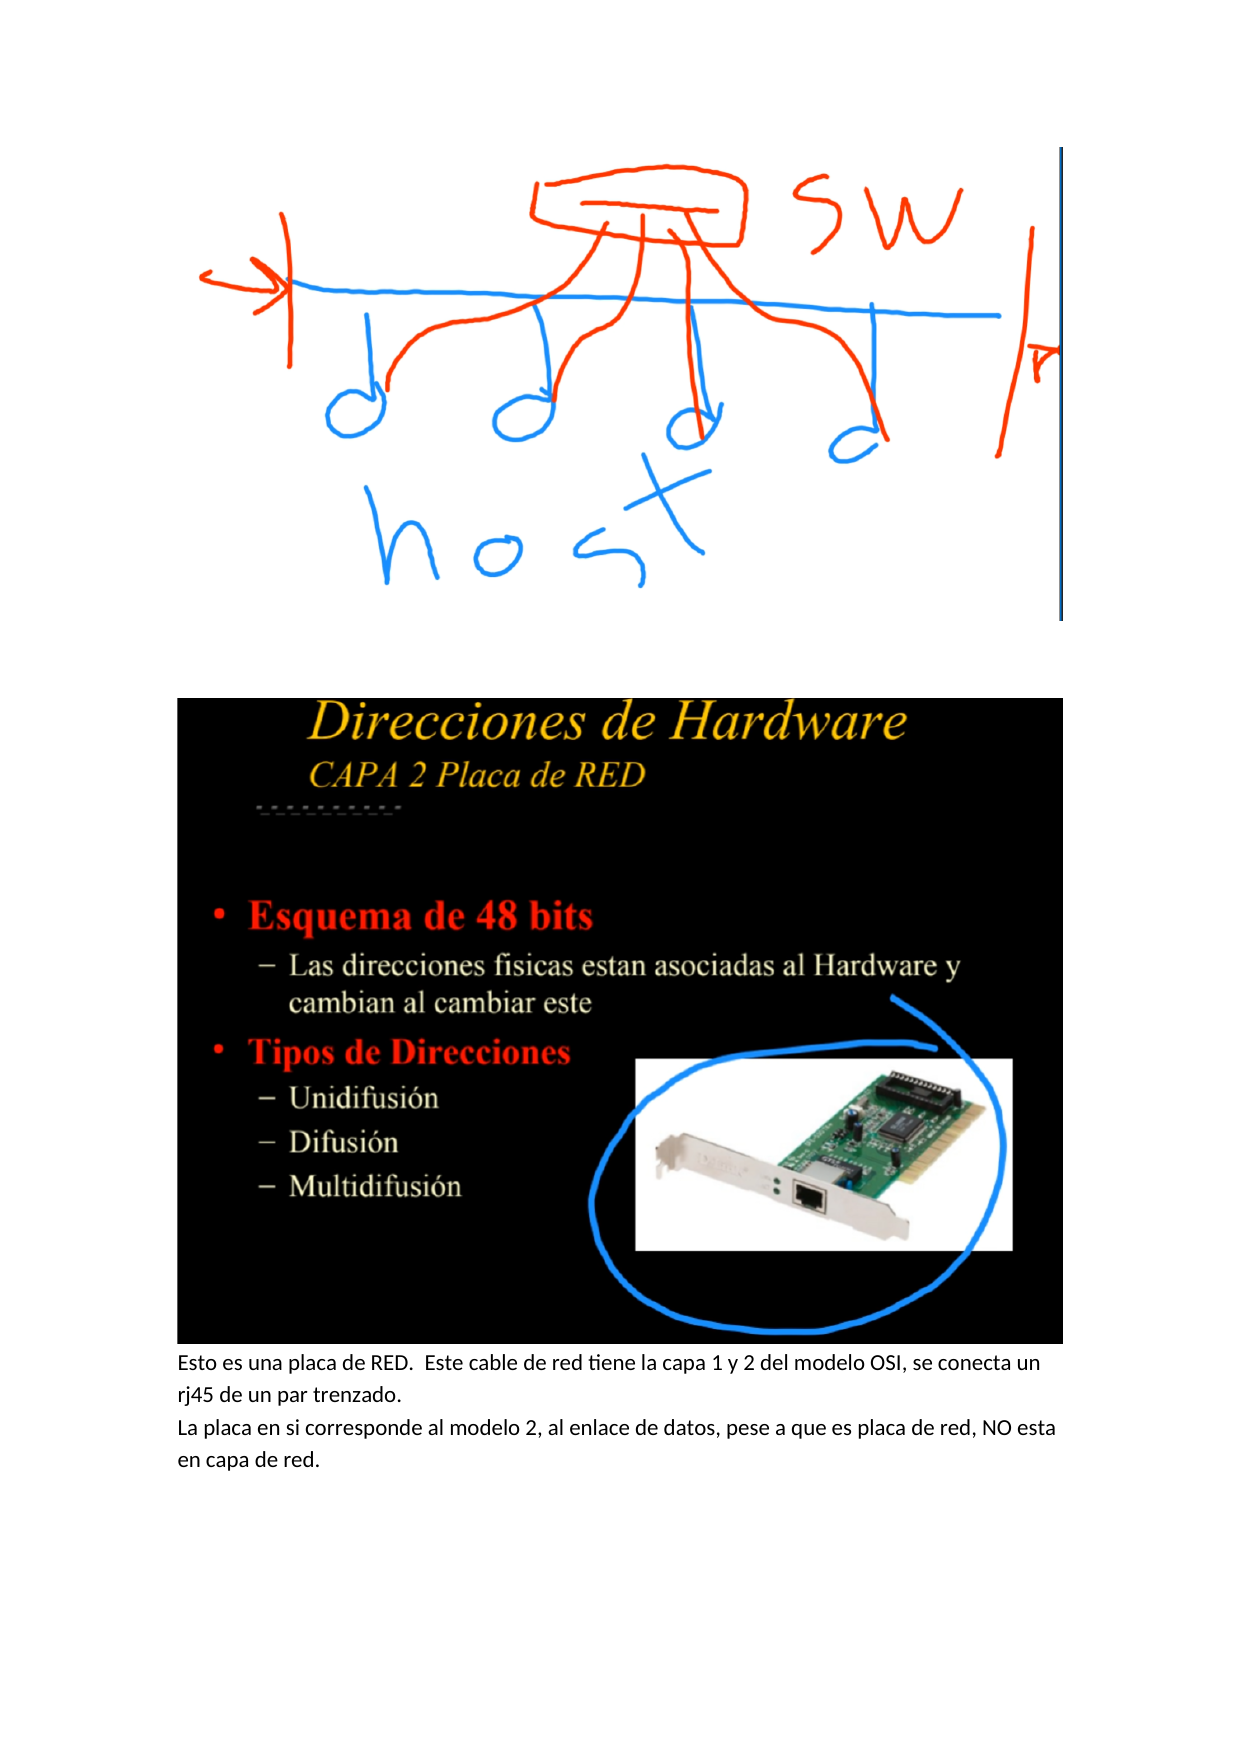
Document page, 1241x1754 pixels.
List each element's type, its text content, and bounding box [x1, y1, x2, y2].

picture [177, 698, 1063, 1344]
picture [177, 147, 1063, 621]
text Esto es una placa de RED. Este cable de red tiene la capa 1 y 2 del modelo OSI, se conecta un rj45 de un par trenzado. La placa en si corresponde al modelo 2, al enlace de datos, pese a que es placa de red, NO esta en capa de red. [177, 1344, 1063, 1473]
